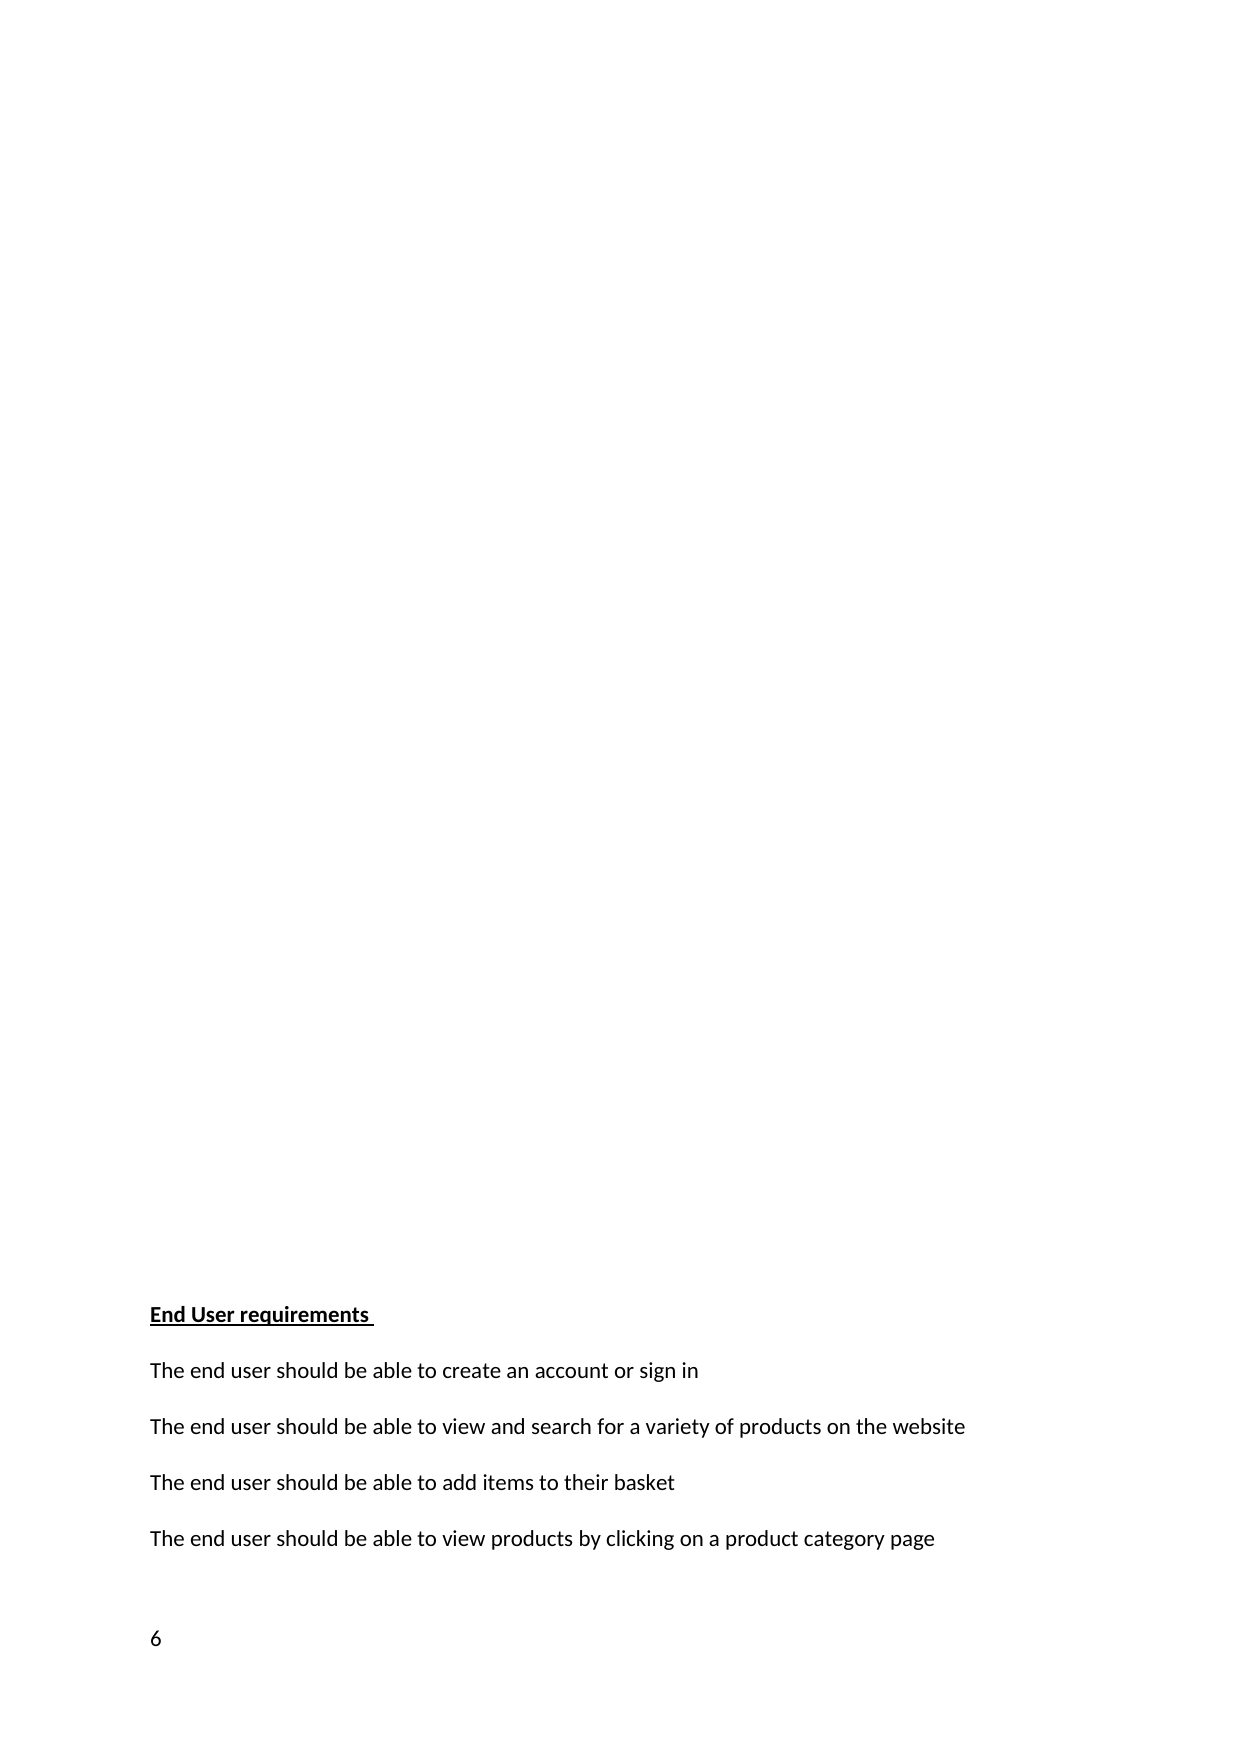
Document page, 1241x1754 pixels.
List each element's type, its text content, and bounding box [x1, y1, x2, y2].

text The end user should be able to view and search for a variety of products on the website [150, 1412, 1090, 1440]
text The end user should be able to add items to their basket [150, 1468, 1090, 1496]
text The end user should be able to create an account or sign in [150, 1356, 1090, 1384]
text End User requirements [150, 1300, 1090, 1328]
text The end user should be able to view products by clicking on a product category page [150, 1524, 1090, 1552]
